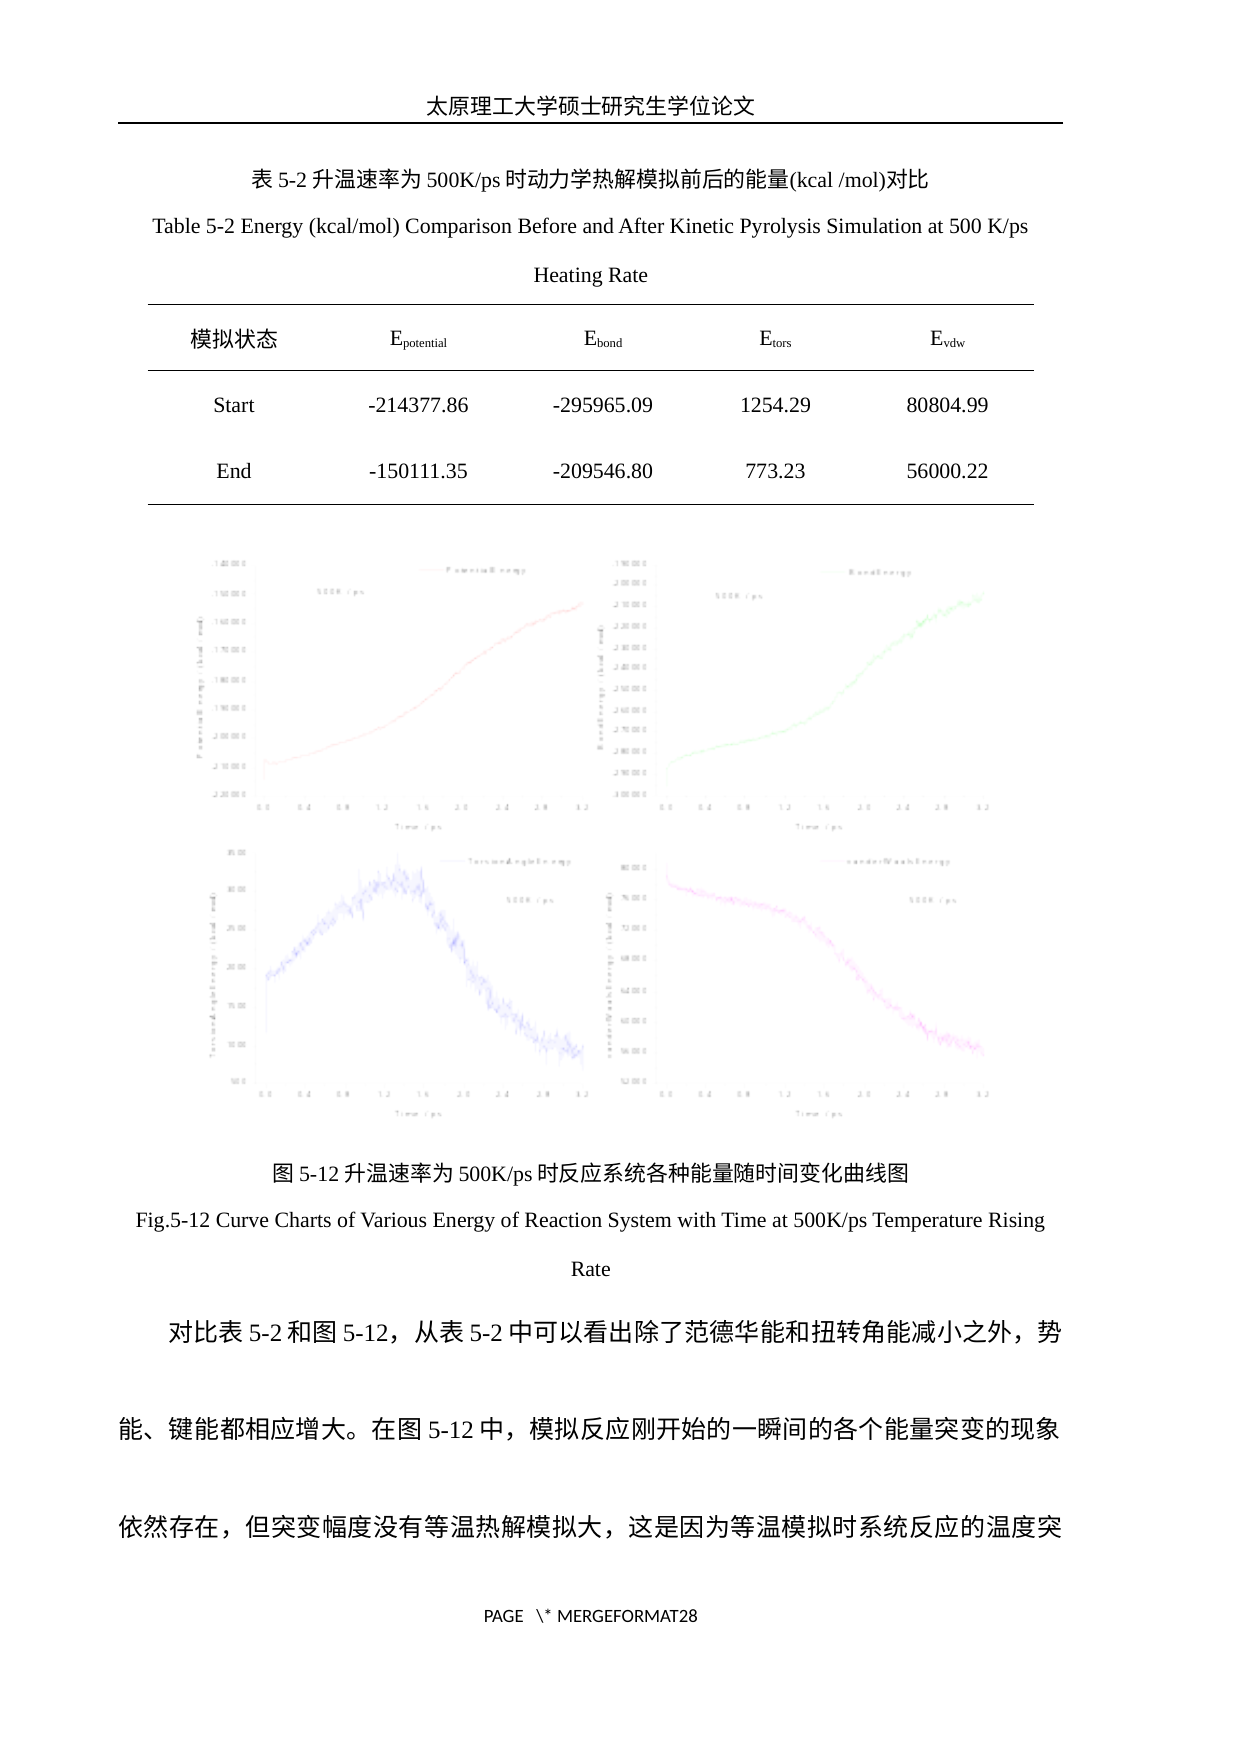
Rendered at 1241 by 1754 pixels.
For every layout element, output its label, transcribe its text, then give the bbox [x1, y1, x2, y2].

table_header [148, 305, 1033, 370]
text Fig.5-12 Curve Charts of Various Energy of Reaction System with Time at 500K/ps Temperature Rising Rate [118, 1204, 1063, 1285]
text Table 5-2 Energy (kcal/mol) Comparison Before and After Kinetic Pyrolysis Simulation at 500 K/ps Heating Rate [118, 209, 1063, 291]
text 表5-2 升温速率为500K/ps时动力学热解模拟前后的能量(kcal /mol)对比 [118, 161, 1063, 194]
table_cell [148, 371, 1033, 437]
text 图5-12 升温速率为500K/ps时反应系统各种能量随时间变化曲线图 [118, 1155, 1063, 1188]
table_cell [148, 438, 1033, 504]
